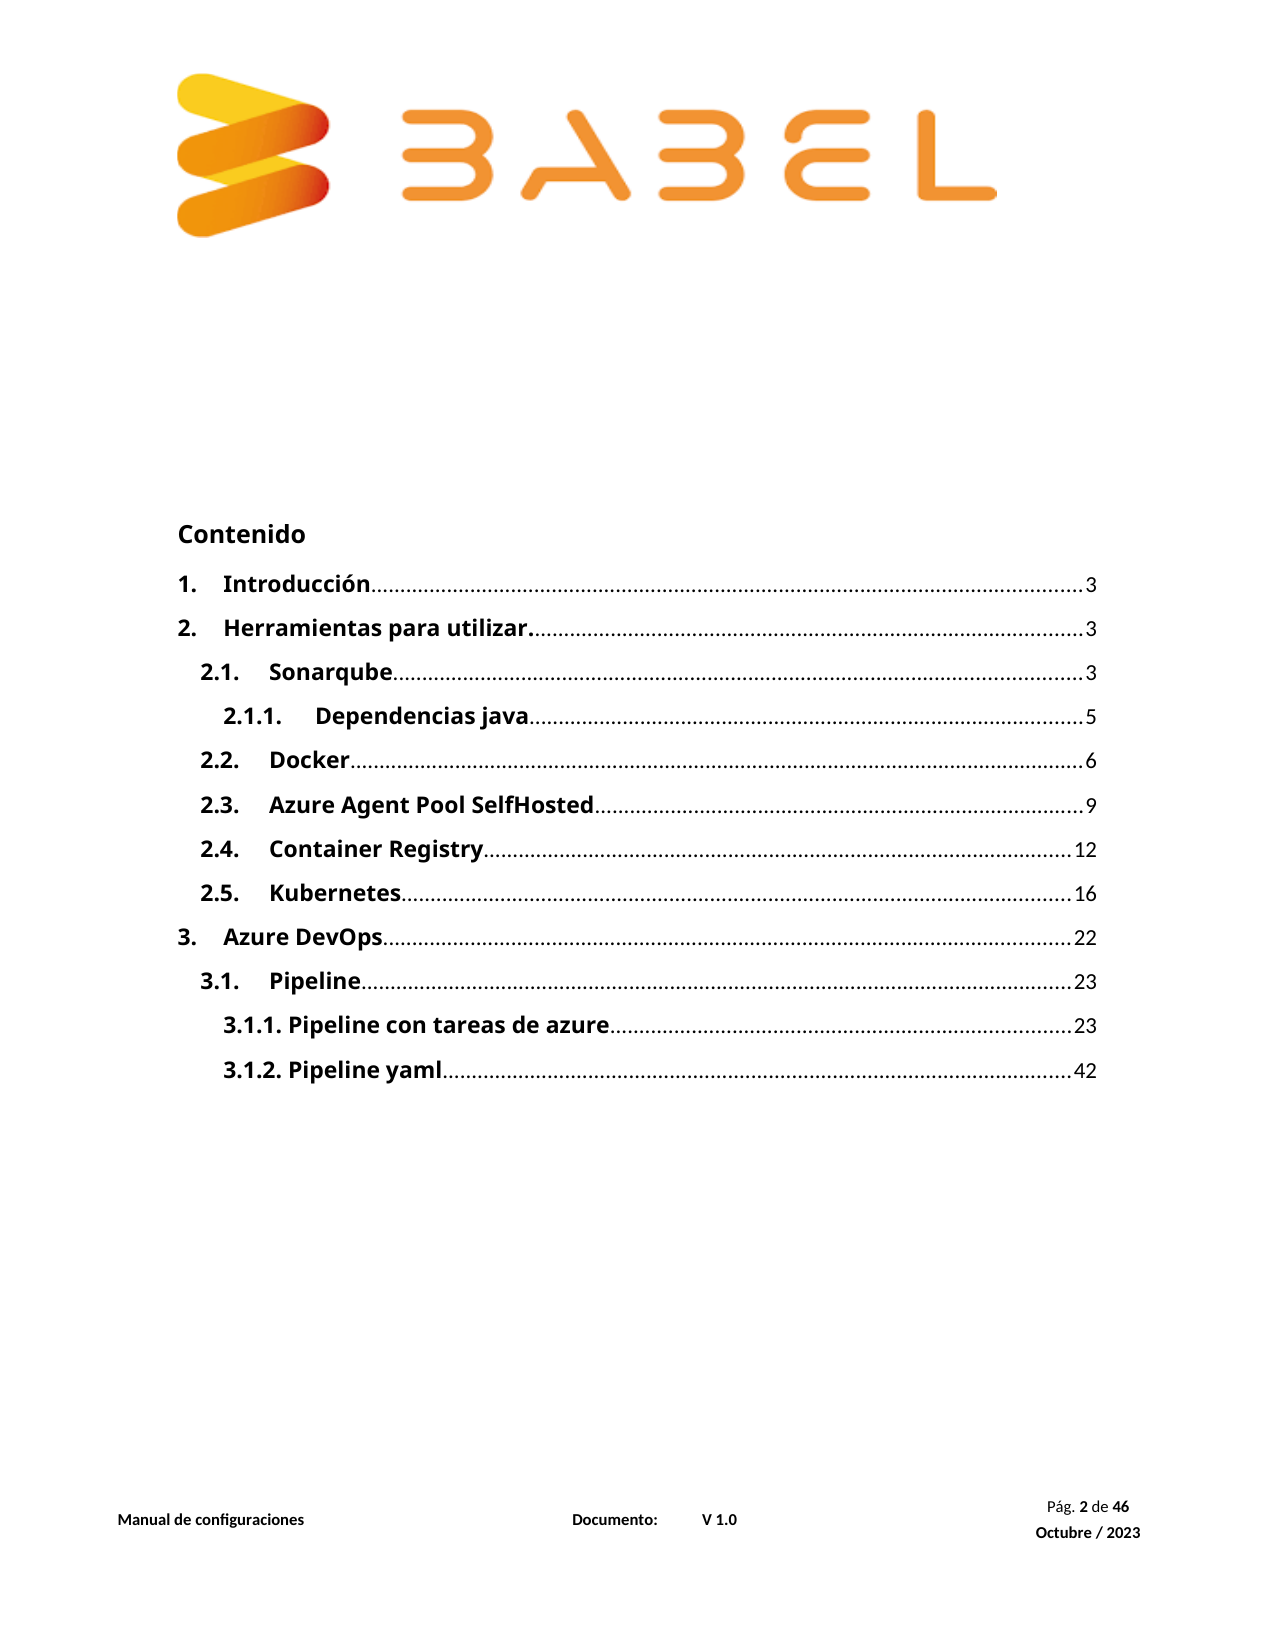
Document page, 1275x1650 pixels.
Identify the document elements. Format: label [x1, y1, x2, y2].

picture [177, 73, 997, 238]
